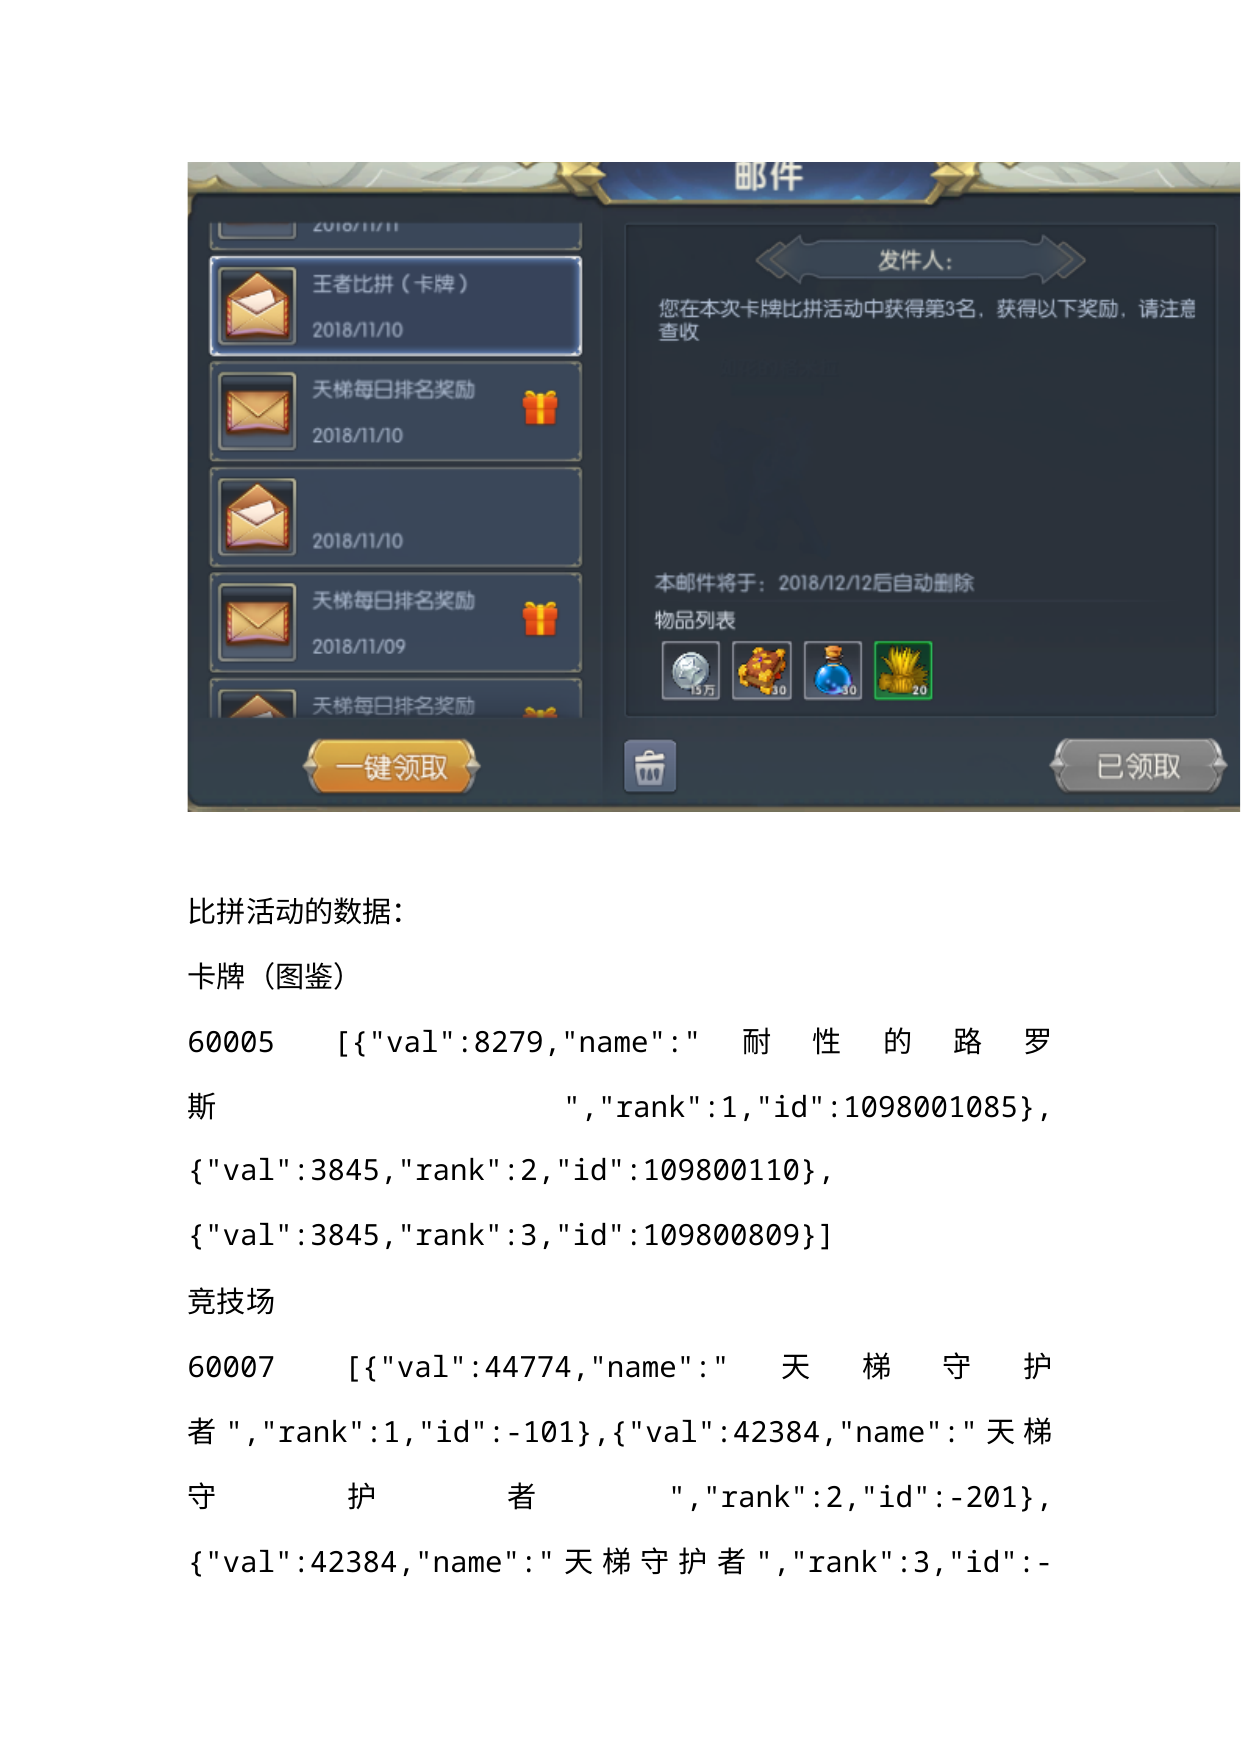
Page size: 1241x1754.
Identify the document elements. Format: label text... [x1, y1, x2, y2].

picture [187, 162, 1241, 812]
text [187, 1332, 1053, 1592]
text 60005 [{"val":8279,"name":"耐性的路罗斯","rank":1,"id":1098001085},{"val":3845,"rank":2,"id":109800110},{"val":3845,"rank":3,"id":109800809}] [187, 1007, 1053, 1267]
text 卡牌（图鉴） [187, 942, 1053, 1007]
text 比拼活动的数据： [187, 877, 1053, 942]
text 竞技场 [187, 1267, 1053, 1332]
